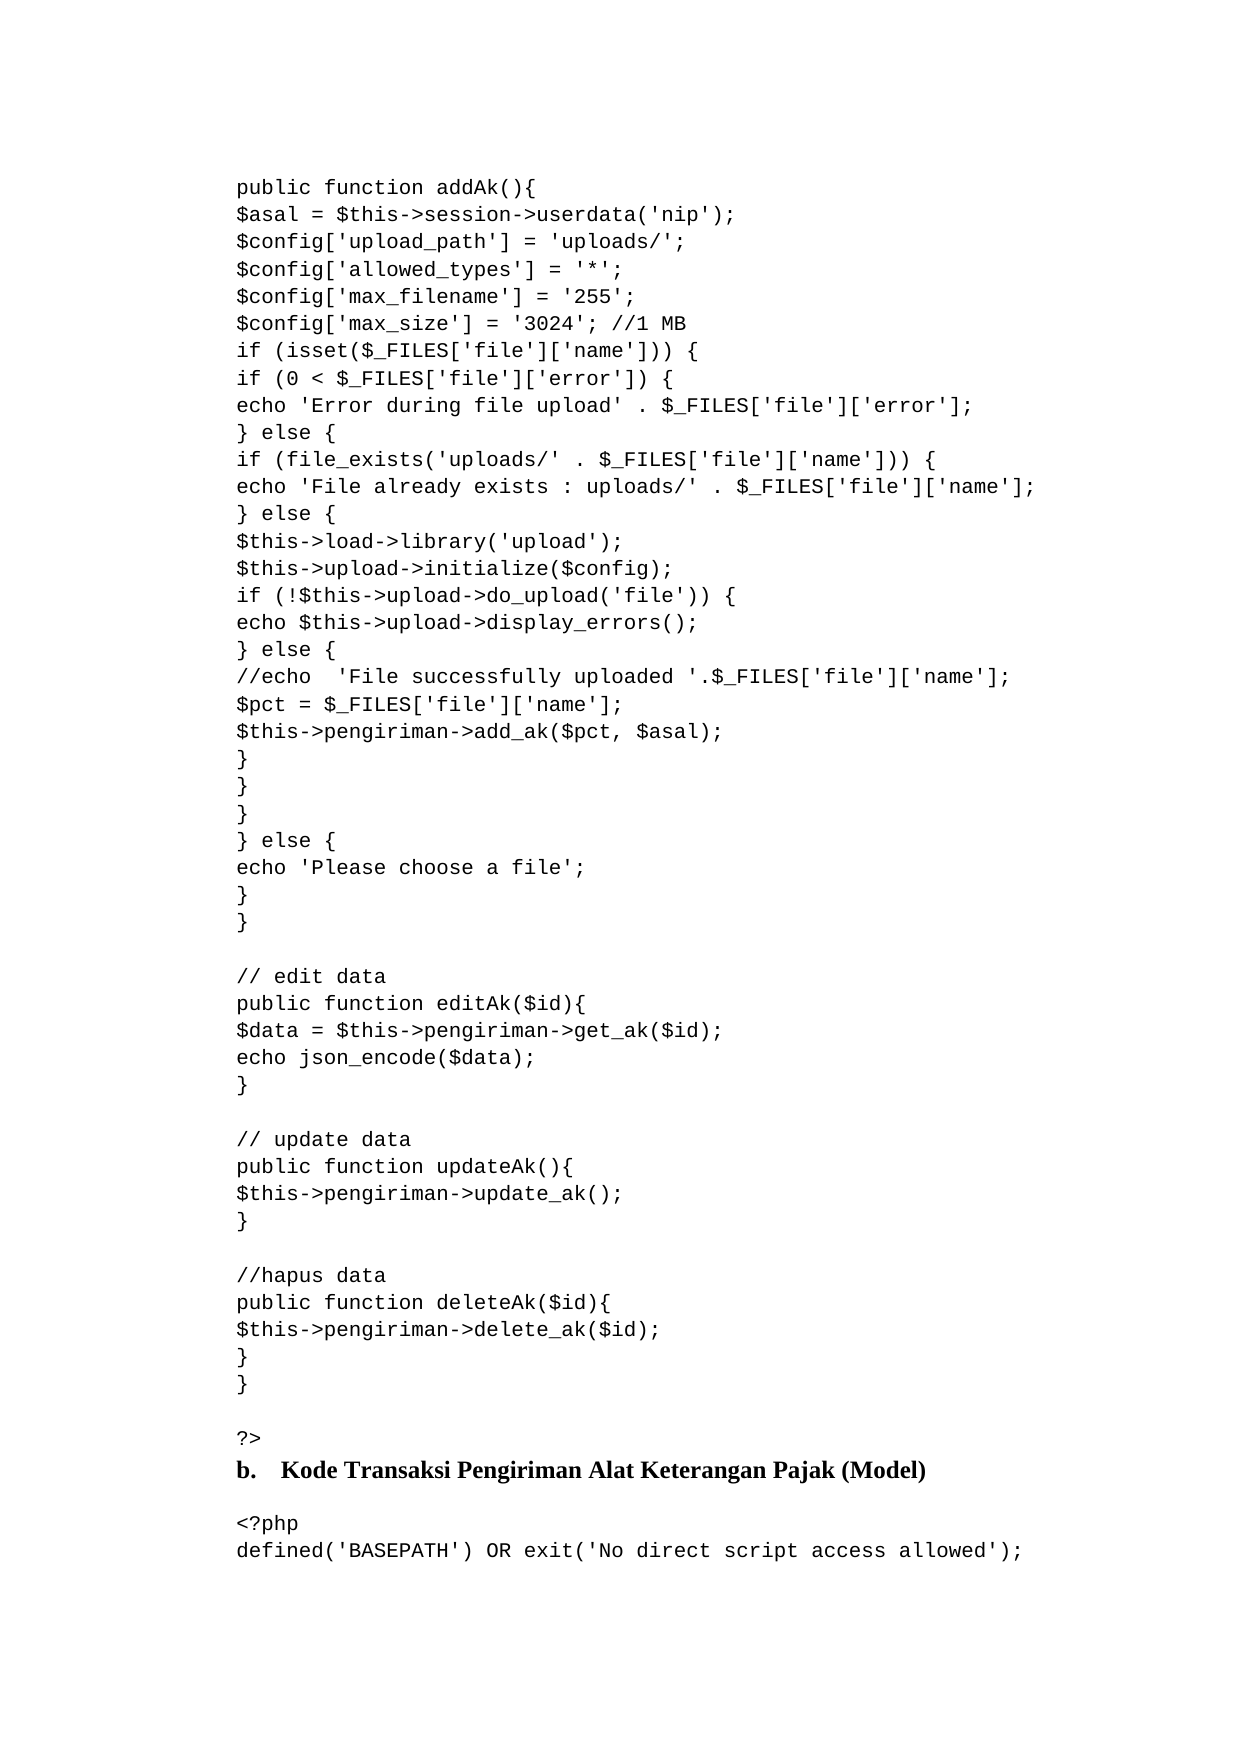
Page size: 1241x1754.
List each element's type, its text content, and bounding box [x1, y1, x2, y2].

text //echo 'File successfully uploaded '.$_FILES['file']['name']; [236, 667, 1063, 690]
text $this->pengiriman->delete_ak($id); [236, 1319, 1063, 1343]
text $config['upload_path'] = 'uploads/'; [236, 232, 1063, 255]
text if (isset($_FILES['file']['name'])) { [236, 340, 1063, 364]
text echo 'File already exists : uploads/' . $_FILES['file']['name']; [236, 476, 1063, 500]
text public function deleteAk($id){ [236, 1292, 1063, 1316]
text } [236, 748, 1063, 772]
text } [236, 911, 1063, 935]
text $config['max_filename'] = '255'; [236, 286, 1063, 309]
text $this->pengiriman->update_ak(); [236, 1183, 1063, 1207]
list Kode Transaksi Pengiriman Alat Keterangan Pajak (Model) [236, 1455, 1063, 1484]
text defined('BASEPATH') OR exit('No direct script access allowed'); [236, 1540, 1063, 1563]
text } else { [236, 503, 1063, 527]
text } [236, 775, 1063, 799]
text $this->pengiriman->add_ak($pct, $asal); [236, 721, 1063, 744]
text echo 'Error during file upload' . $_FILES['file']['error']; [236, 395, 1063, 418]
text $this->upload->initialize($config); [236, 558, 1063, 581]
text ?> [236, 1428, 1063, 1451]
text } [236, 1373, 1063, 1397]
text // update data [236, 1129, 1063, 1152]
text // edit data [236, 966, 1063, 989]
text $config['max_size'] = '3024'; //1 MB [236, 313, 1063, 337]
text } [236, 1210, 1063, 1234]
text $config['allowed_types'] = '*'; [236, 259, 1063, 282]
text $pct = $_FILES['file']['name']; [236, 694, 1063, 717]
text } else { [236, 830, 1063, 853]
text } [236, 1346, 1063, 1370]
text public function addAk(){ [236, 177, 1063, 201]
text echo $this->upload->display_errors(); [236, 612, 1063, 636]
text $asal = $this->session->userdata('nip'); [236, 204, 1063, 228]
text } else { [236, 422, 1063, 446]
text $data = $this->pengiriman->get_ak($id); [236, 1020, 1063, 1044]
text $this->load->library('upload'); [236, 531, 1063, 554]
text if (!$this->upload->do_upload('file')) { [236, 585, 1063, 609]
text } [236, 1074, 1063, 1098]
text } [236, 884, 1063, 908]
text } [236, 802, 1063, 826]
text if (0 < $_FILES['file']['error']) { [236, 367, 1063, 391]
text echo json_encode($data); [236, 1047, 1063, 1071]
text if (file_exists('uploads/' . $_FILES['file']['name'])) { [236, 449, 1063, 473]
text echo 'Please choose a file'; [236, 857, 1063, 881]
text public function editAk($id){ [236, 993, 1063, 1016]
text public function updateAk(){ [236, 1156, 1063, 1179]
text } else { [236, 639, 1063, 663]
text <?php [236, 1512, 1063, 1536]
text //hapus data [236, 1265, 1063, 1288]
